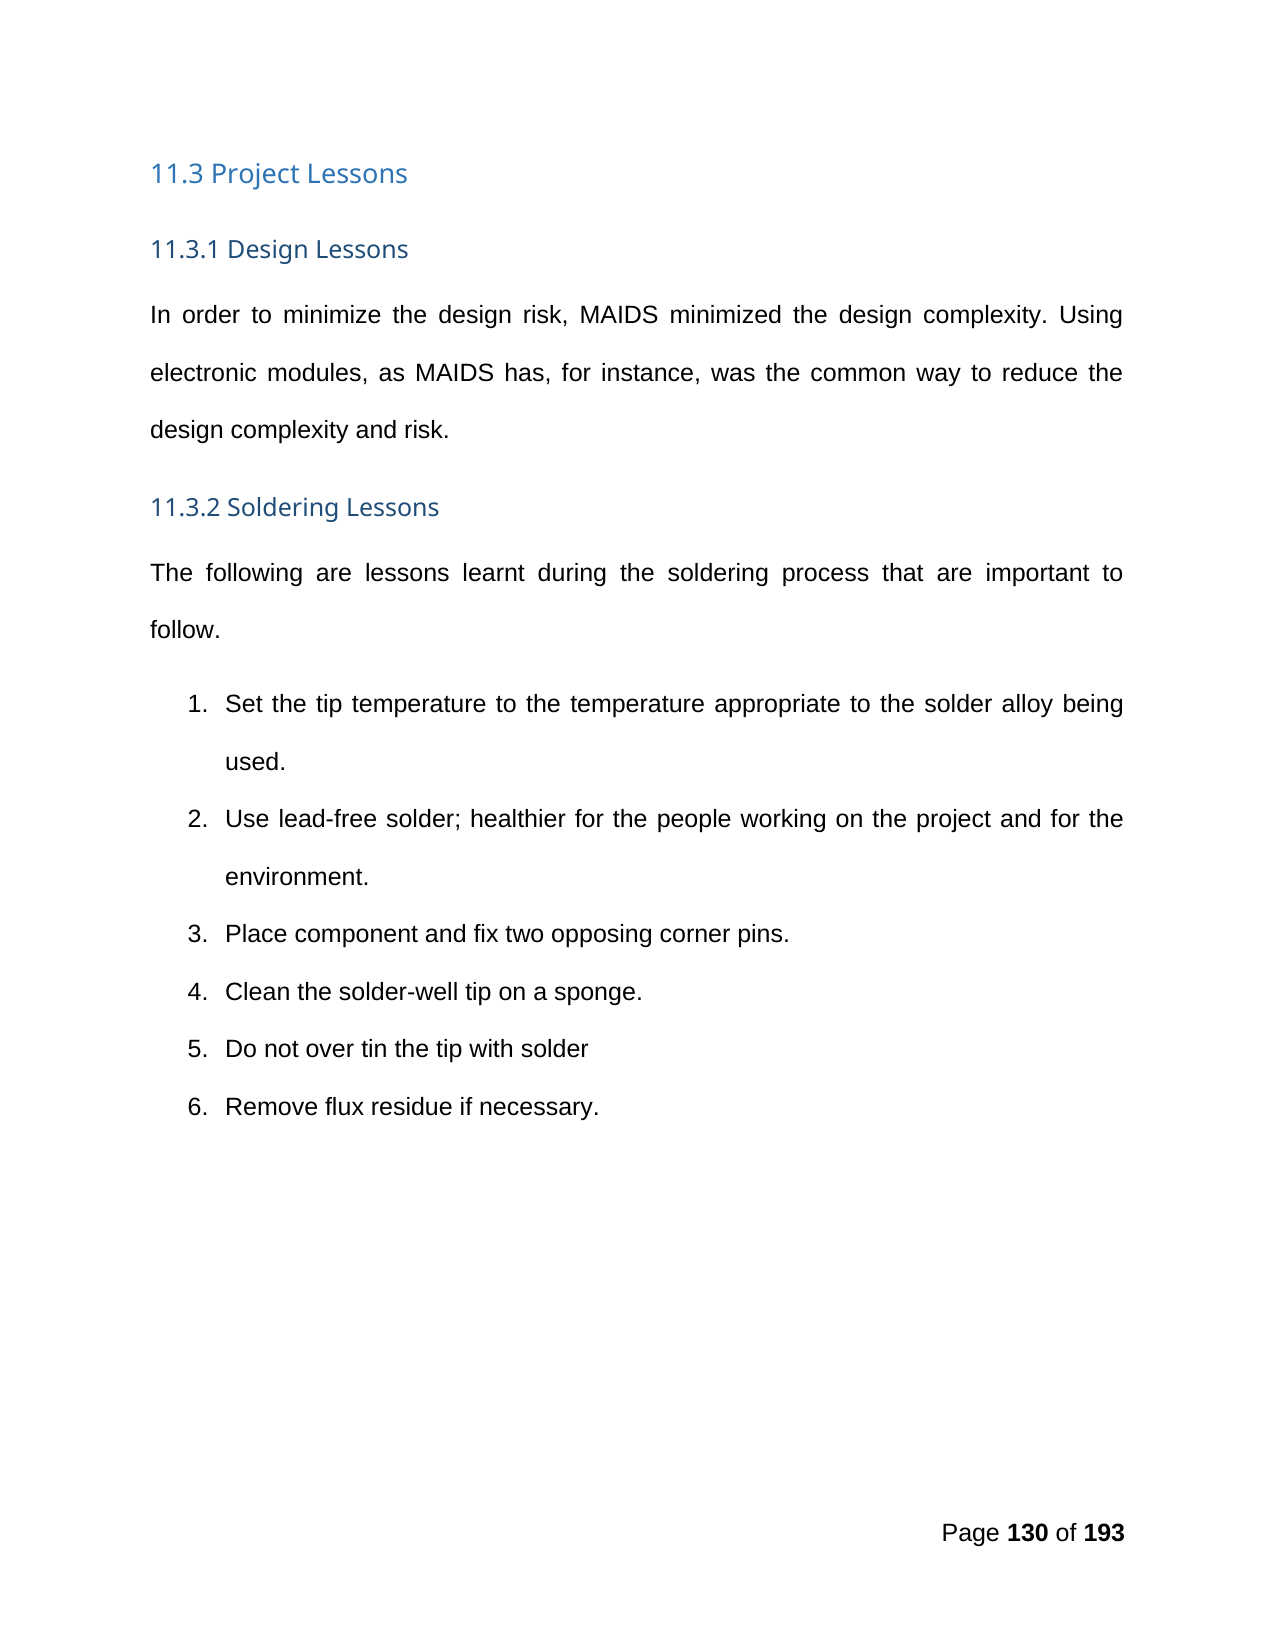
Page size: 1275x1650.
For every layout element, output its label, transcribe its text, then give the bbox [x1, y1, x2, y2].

list Place component and fix two opposing corner pins. [187, 919, 1125, 948]
subtitle 11.3 Project Lessons [150, 154, 1125, 191]
list Clean the solder-well tip on a sponge. [187, 977, 1125, 1005]
subtitle 11.3.2 Soldering Lessons [150, 489, 1125, 523]
list Set the tip temperature to the temperature appropriate to the solder alloy being used. [187, 689, 1125, 775]
subtitle 11.3.1 Design Lessons [150, 232, 1125, 266]
list Remove flux residue if necessary. [187, 1092, 1125, 1120]
text In order to minimize the design risk, MAIDS minimized the design complexity. Using electronic modules, as MAIDS has, for instance, was the common way to reduce the design complexity and risk. [150, 300, 1125, 444]
list Do not over tin the tip with solder [187, 1034, 1125, 1063]
list Use lead-free solder; healthier for the people working on the project and for the environment. [187, 804, 1125, 890]
text The following are lessons learnt during the soldering process that are important to follow. [150, 557, 1125, 644]
